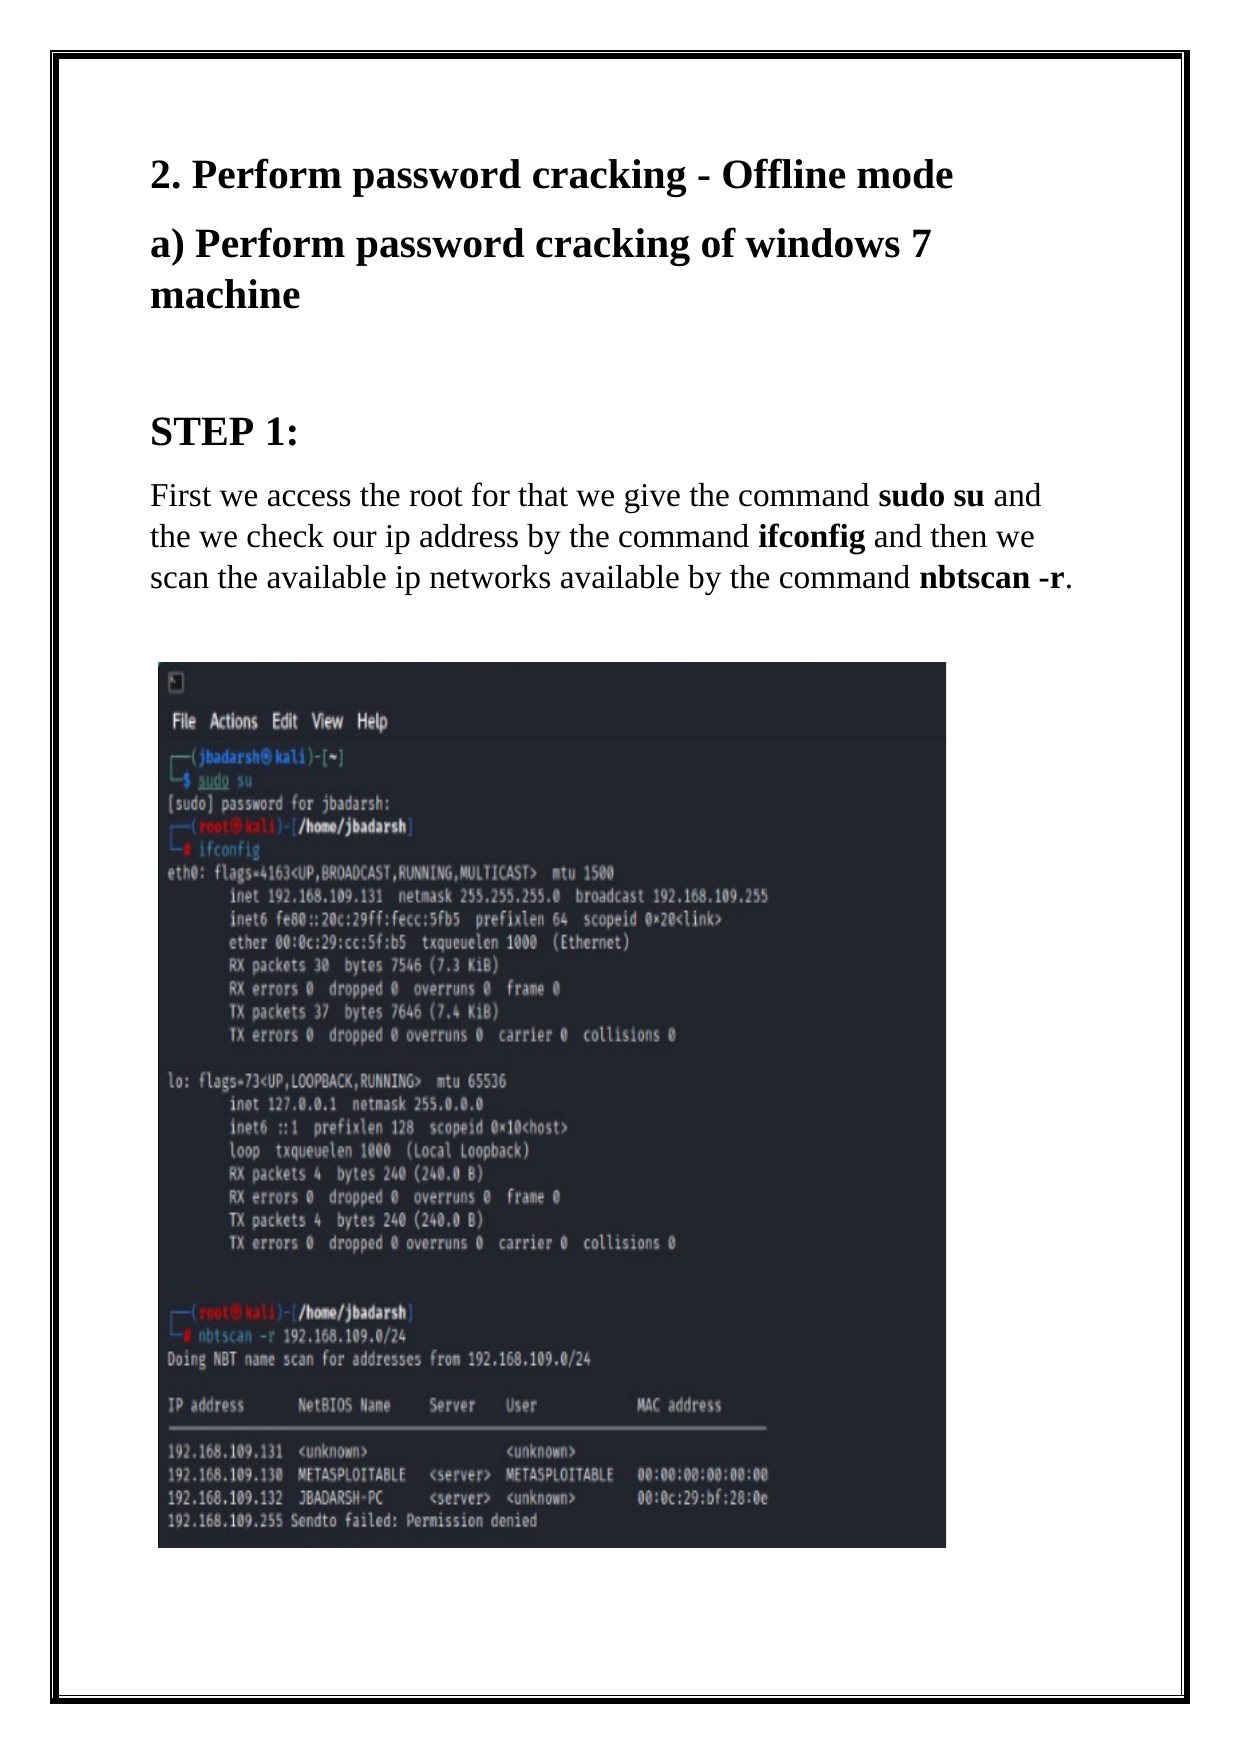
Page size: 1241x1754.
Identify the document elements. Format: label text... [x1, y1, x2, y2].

text a) Perform password cracking of windows 7 machine [150, 218, 1090, 318]
text First we access the root for that we give the command sudo su and the we check our ip address by the command ifconfig and then we scan the available ip networks available by the command nbtscan -r. [150, 475, 1090, 596]
text STEP 1: [150, 407, 1090, 454]
picture [158, 662, 947, 1548]
text 2. Perform password cracking - Offline mode [150, 150, 1090, 198]
